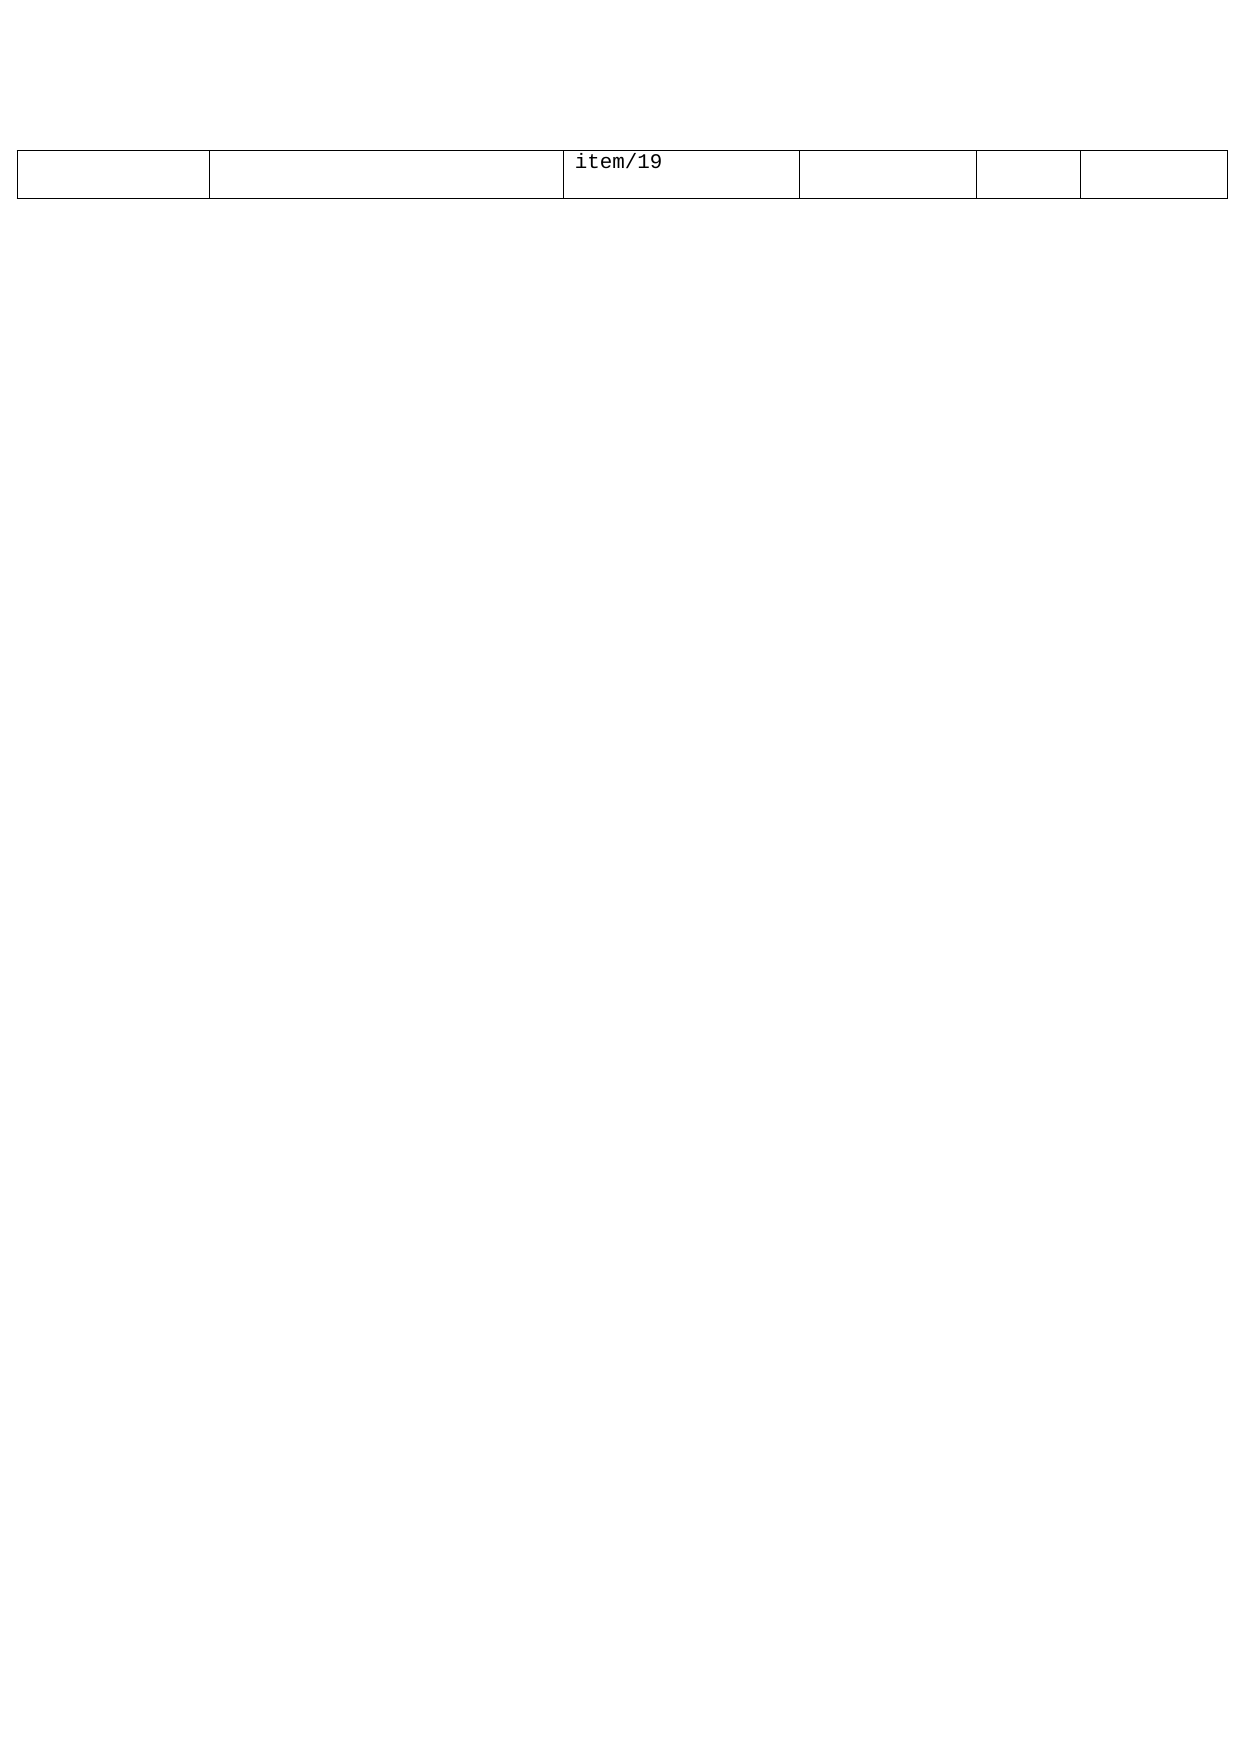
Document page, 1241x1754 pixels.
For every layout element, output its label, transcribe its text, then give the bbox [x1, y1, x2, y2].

table_cell [1081, 151, 1227, 198]
table_cell DELETE [977, 151, 1080, 198]
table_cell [18, 151, 209, 198]
table_cell [800, 151, 976, 198]
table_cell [564, 151, 799, 198]
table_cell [210, 151, 563, 198]
